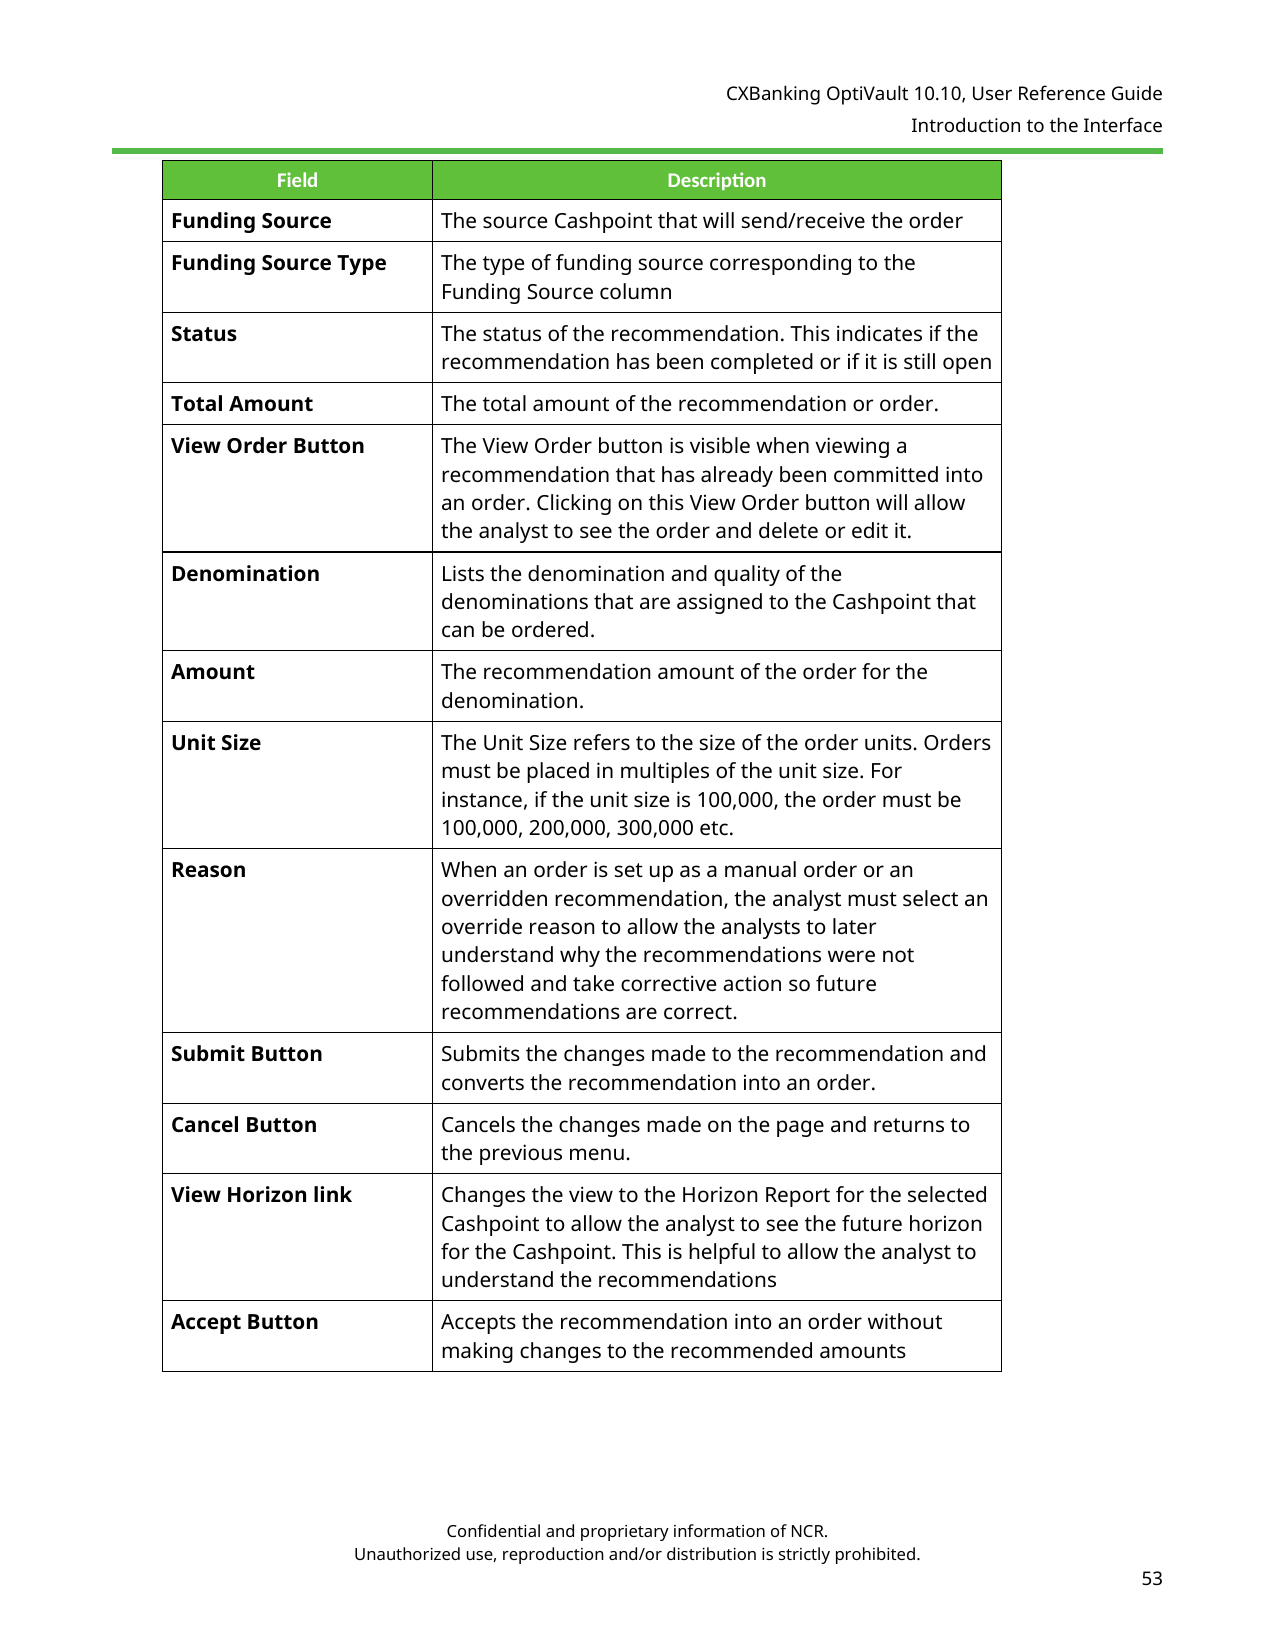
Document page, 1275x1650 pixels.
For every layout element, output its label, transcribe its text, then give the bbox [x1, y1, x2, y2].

table_cell Unit Size [163, 722, 432, 848]
table_cell The recommendation amount of the order for the denomination. [433, 651, 1001, 721]
table_cell View Horizon link [163, 1174, 432, 1300]
table_cell The View Order button is visible when viewing a recommendation that has already been committed into an order. Clicking on this View Order button will allow the analyst to see the order and delete or edit it. [433, 425, 1001, 551]
table_cell The status of the recommendation. This indicates if the recommendation has been completed or if it is still open [433, 313, 1001, 382]
table_cell Accepts the recommendation into an order without making changes to the recommended amounts [433, 1301, 1001, 1371]
table_cell The type of funding source corresponding to the Funding Source column [433, 242, 1001, 312]
table_cell Changes the view to the Horizon Report for the selected Cashpoint to allow the analyst to see the future horizon for the Cashpoint. This is helpful to allow the analyst to understand the recommendations [433, 1174, 1001, 1300]
table_cell The total amount of the recommendation or order. [433, 383, 1001, 424]
table_cell The Unit Size refers to the size of the order units. Orders must be placed in multiples of the unit size. For instance, if the unit size is 100,000, the order must be 100,000, 200,000, 300,000 etc. [433, 722, 1001, 848]
table_cell When an order is set up as a manual order or an overridden recommendation, the analyst must select an override reason to allow the analysts to later understand why the recommendations were not followed and take corrective action so future recommendations are correct. [433, 849, 1001, 1032]
table_cell Reason [163, 849, 432, 1032]
table_cell View Order Button [163, 425, 432, 551]
table_cell Total Amount [163, 383, 432, 424]
table_cell Funding Source Type [163, 242, 432, 312]
table_cell Accept Button [163, 1301, 432, 1371]
table_cell The source Cashpoint that will send/receive the order [433, 200, 1001, 241]
table_cell Funding Source [163, 200, 432, 241]
table_cell Status [163, 313, 432, 382]
table_cell Submits the changes made to the recommendation and converts the recommendation into an order. [433, 1033, 1001, 1102]
table_cell Amount [163, 651, 432, 721]
table_cell Cancels the changes made on the page and returns to the previous menu. [433, 1104, 1001, 1173]
table_cell Cancel Button [163, 1104, 432, 1173]
table_cell Submit Button [163, 1033, 432, 1102]
table_cell Lists the denomination and quality of the denominations that are assigned to the Cashpoint that can be ordered. [433, 553, 1001, 650]
table_header Field [163, 161, 432, 199]
table_cell Denomination [163, 553, 432, 650]
table_header Description [433, 161, 1001, 199]
